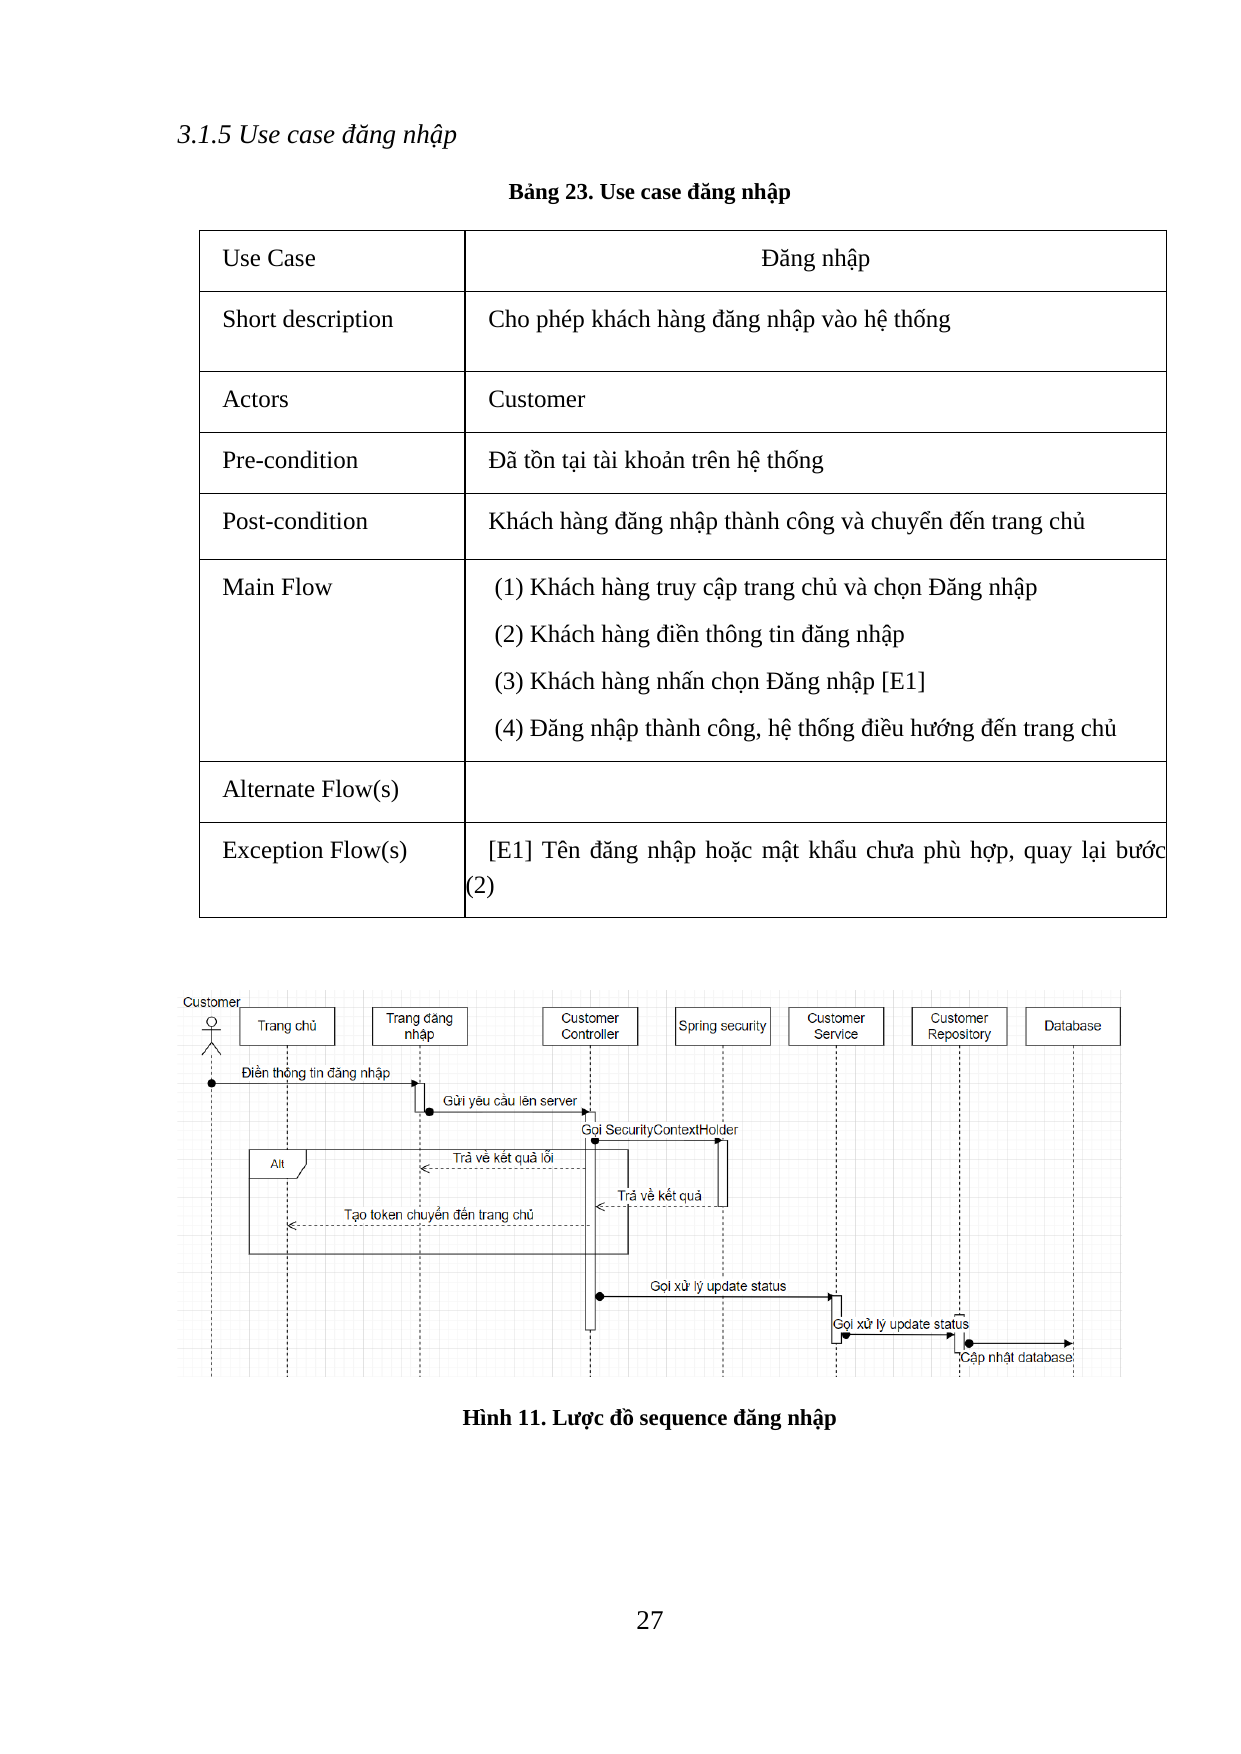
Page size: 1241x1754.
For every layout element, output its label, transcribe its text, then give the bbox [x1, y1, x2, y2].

table_cell Exception Flow(s) [200, 823, 464, 917]
table_cell Short description [200, 292, 464, 371]
table_cell Pre-condition [200, 433, 464, 492]
table_cell Đã tồn tại tài khoản trên hệ thống [466, 433, 1166, 492]
table_cell Alternate Flow(s) [200, 762, 464, 822]
table_cell [466, 762, 1166, 822]
table_cell Main Flow [200, 560, 464, 761]
table_cell (1) Khách hàng truy cập trang chủ và chọn Đăng nhập (2) Khách hàng điền thông tin đăng nhập (3) Khách hàng nhấn chọn Đăng nhập [E1] (4) Đăng nhập thành công, hệ thống điều hướng đến trang chủ [466, 560, 1166, 761]
table_cell Khách hàng đăng nhập thành công và chuyển đến trang chủ [466, 494, 1166, 559]
table_cell Customer [466, 372, 1166, 432]
table_header Use Case [200, 231, 464, 291]
table_cell Post-condition [200, 494, 464, 559]
picture [177, 990, 1123, 1377]
table_cell Cho phép khách hàng đăng nhập vào hệ thống [466, 292, 1166, 371]
subtitle Use case đăng nhập [177, 119, 1122, 150]
table_cell [E1] Tên đăng nhập hoặc mật khẩu chưa phù hợp, quay lại bước (2) [466, 823, 1166, 917]
table_header Đăng nhập [466, 231, 1166, 291]
table_cell Actors [200, 372, 464, 432]
